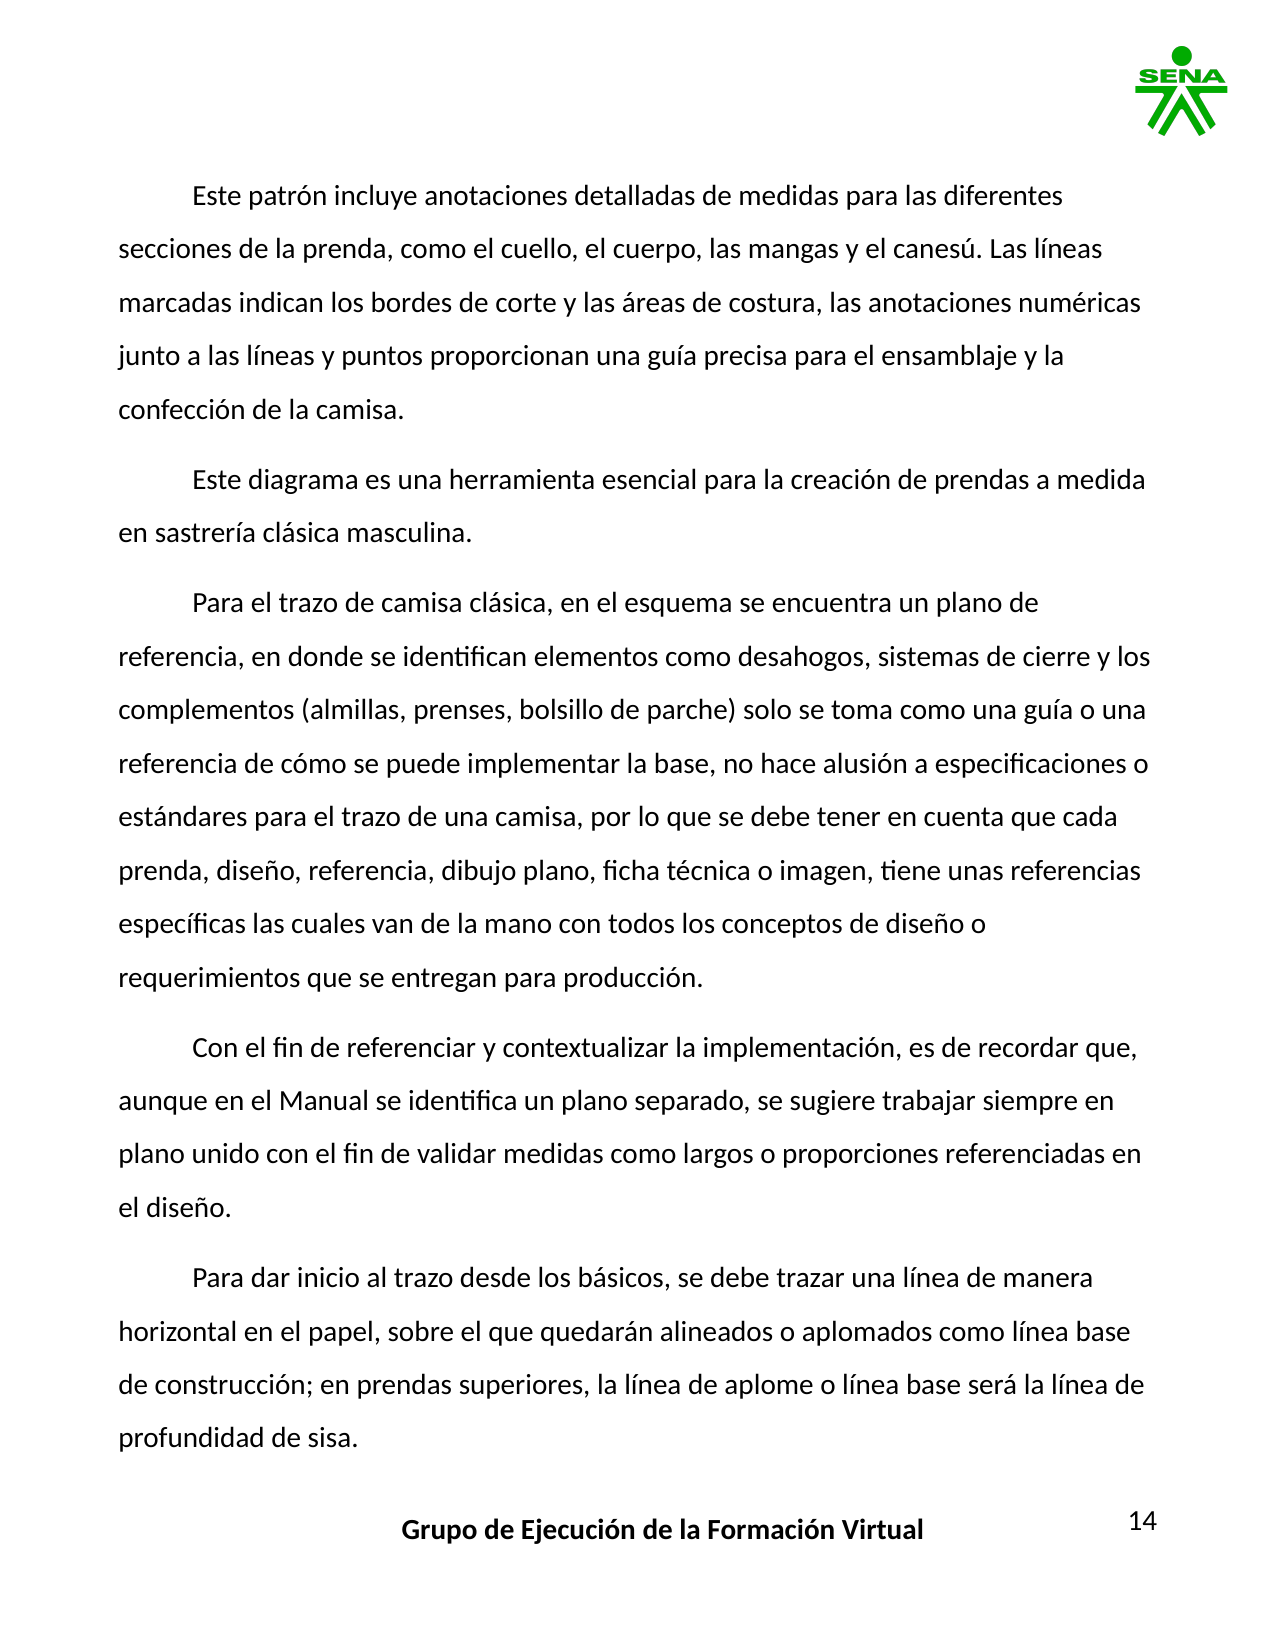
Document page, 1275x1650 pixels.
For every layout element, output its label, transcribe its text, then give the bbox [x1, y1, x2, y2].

text Este diagrama es una herramienta esencial para la creación de prendas a medida en sastrería clásica masculina. [118, 461, 1157, 550]
text Con el fin de referenciar y contextualizar la implementación, es de recordar que, aunque en el Manual se identifica un plano separado, se sugiere trabajar siempre en plano unido con el fin de validar medidas como largos o proporciones referenciadas en el diseño. [118, 1029, 1157, 1225]
text Este patrón incluye anotaciones detalladas de medidas para las diferentes secciones de la prenda, como el cuello, el cuerpo, las mangas y el canesú. Las líneas marcadas indican los bordes de corte y las áreas de costura, las anotaciones numéricas junto a las líneas y puntos proporcionan una guía precisa para el ensamblaje y la confección de la camisa. [118, 177, 1157, 427]
picture [1135, 46, 1228, 136]
text Para el trazo de camisa clásica, en el esquema se encuentra un plano de referencia, en donde se identifican elementos como desahogos, sistemas de cierre y los complementos (almillas, prenses, bolsillo de parche) solo se toma como una guía o una referencia de cómo se puede implementar la base, no hace alusión a especificaciones o estándares para el trazo de una camisa, por lo que se debe tener en cuenta que cada prenda, diseño, referencia, dibujo plano, ficha técnica o imagen, tiene unas referencias específicas las cuales van de la mano con todos los conceptos de diseño o requerimientos que se entregan para producción. [118, 584, 1157, 994]
text Para dar inicio al trazo desde los básicos, se debe trazar una línea de manera horizontal en el papel, sobre el que quedarán alineados o aplomados como línea base de construcción; en prendas superiores, la línea de aplome o línea base será la línea de profundidad de sisa. [118, 1259, 1157, 1455]
